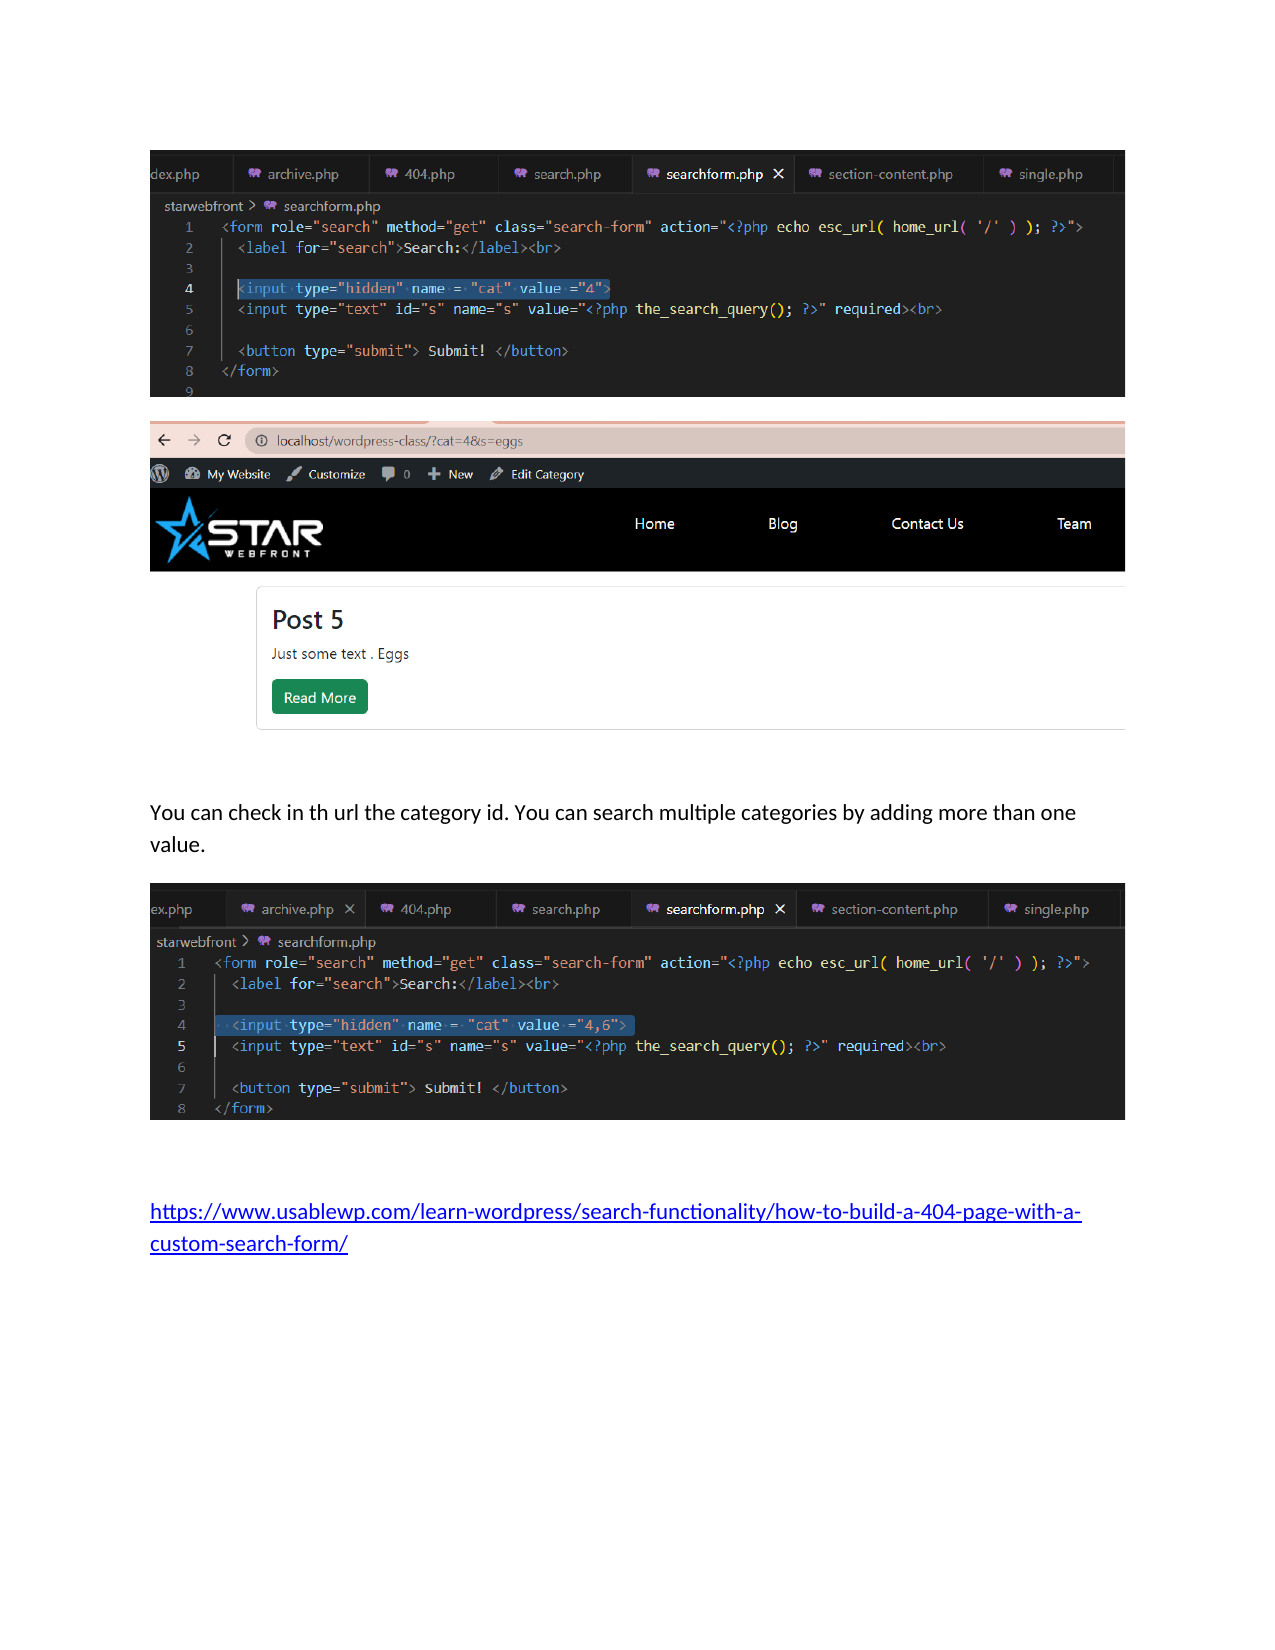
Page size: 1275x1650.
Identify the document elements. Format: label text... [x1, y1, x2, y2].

picture [150, 883, 1125, 1120]
text https://www.usablewp.com/learn-wordpress/search-functionality/how-to-build-a-404-page-with-a-custom-search-form/ [150, 1197, 1125, 1257]
picture [150, 421, 1125, 774]
text You can check in th url the category id. You can search multiple categories by adding more than one value. [150, 798, 1125, 858]
picture [150, 150, 1125, 397]
